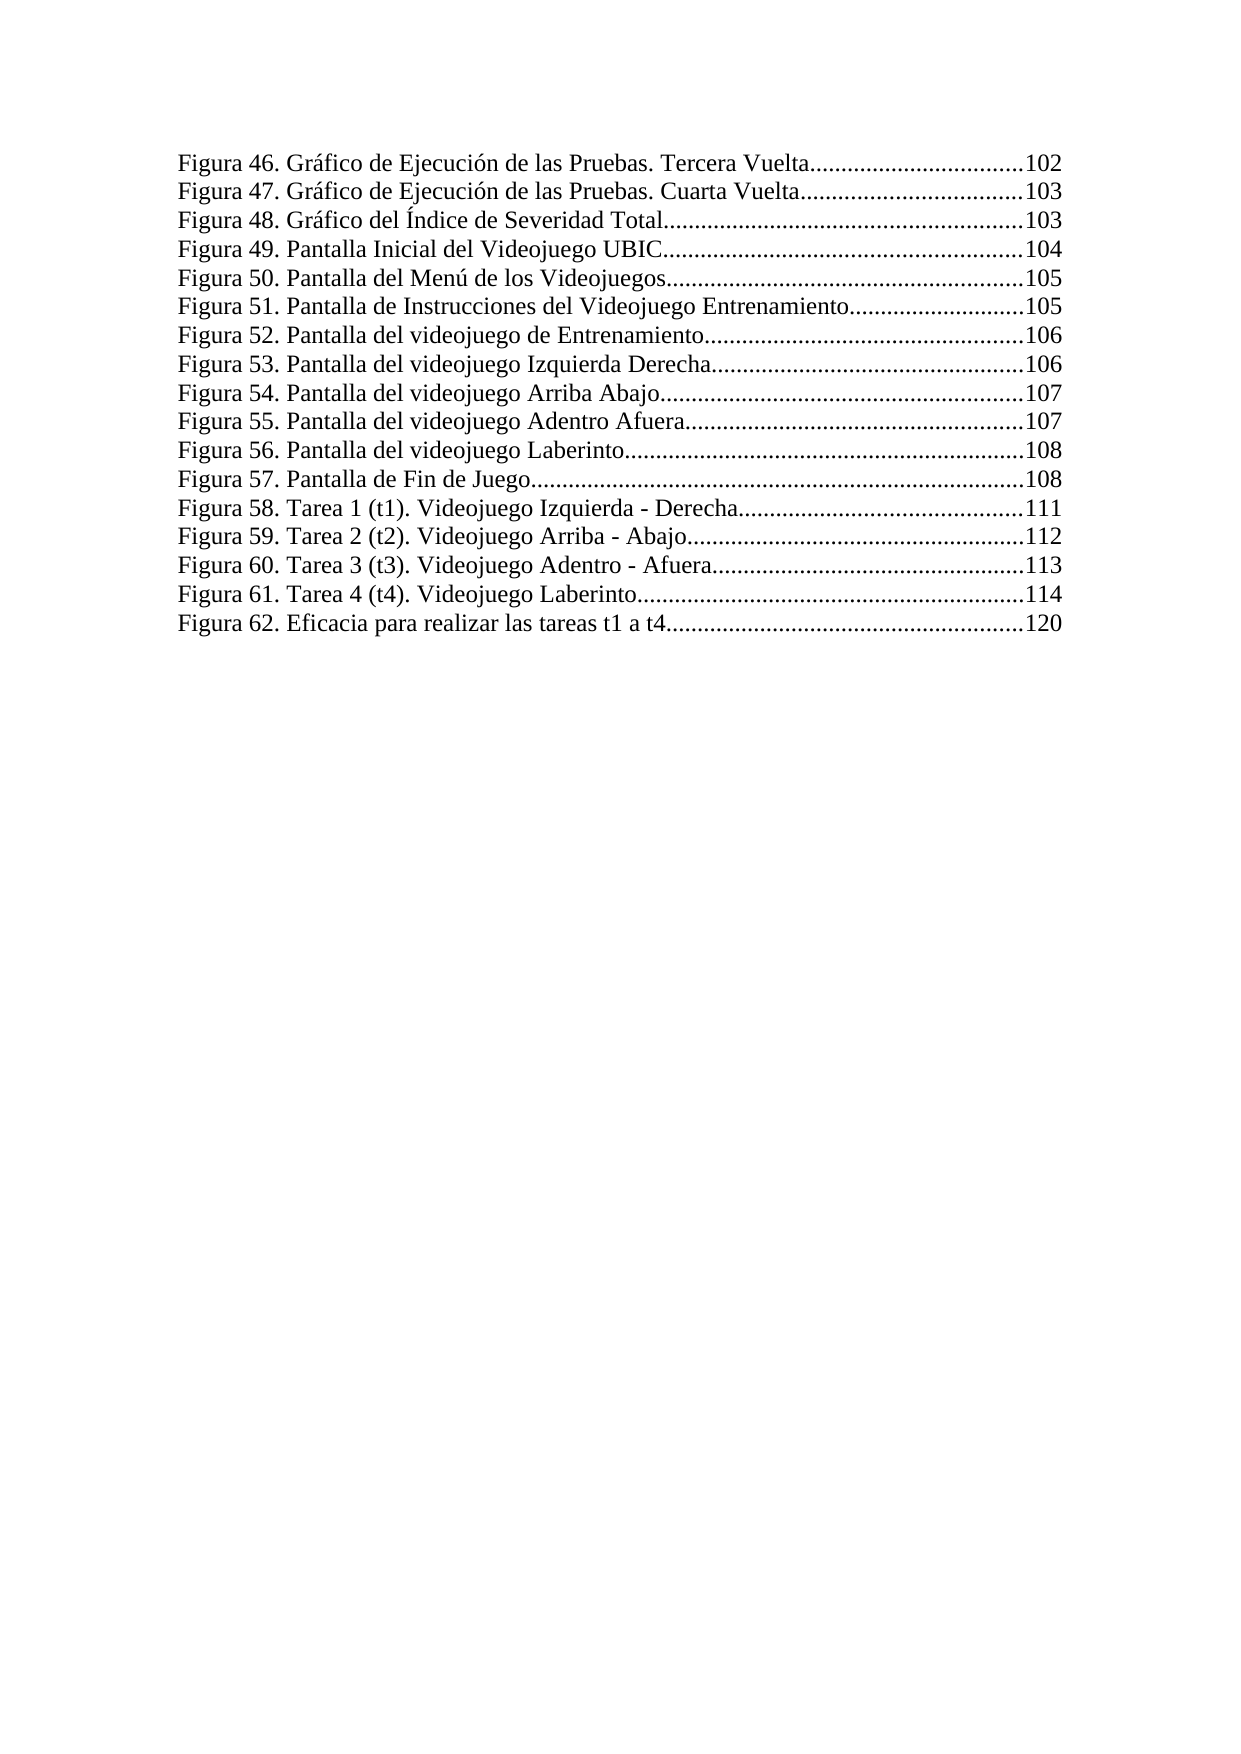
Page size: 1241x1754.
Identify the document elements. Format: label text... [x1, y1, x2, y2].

text Figura 48. Gráfico del Índice de Severidad Total 103 [177, 205, 1063, 234]
text Figura 49. Pantalla Inicial del Videojuego UBIC 104 [177, 234, 1063, 263]
text Figura 61. Tarea 4 (t4). Videojuego Laberinto 114 [177, 579, 1063, 608]
text Figura 54. Pantalla del videojuego Arriba Abajo 107 [177, 378, 1063, 406]
text Figura 55. Pantalla del videojuego Adentro Afuera 107 [177, 406, 1063, 435]
text Figura 46. Gráfico de Ejecución de las Pruebas. Tercera Vuelta 102 [177, 148, 1063, 176]
text Figura 62. Eficacia para realizar las tareas t1 a t4 120 [177, 608, 1063, 636]
text Figura 47. Gráfico de Ejecución de las Pruebas. Cuarta Vuelta 103 [177, 176, 1063, 205]
text Figura 57. Pantalla de Fin de Juego 108 [177, 464, 1063, 493]
text Figura 51. Pantalla de Instrucciones del Videojuego Entrenamiento 105 [177, 291, 1063, 320]
text Figura 59. Tarea 2 (t2). Videojuego Arriba - Abajo 112 [177, 521, 1063, 550]
text Figura 52. Pantalla del videojuego de Entrenamiento 106 [177, 320, 1063, 349]
text Figura 56. Pantalla del videojuego Laberinto 108 [177, 435, 1063, 464]
text Figura 53. Pantalla del videojuego Izquierda Derecha 106 [177, 349, 1063, 378]
text Figura 58. Tarea 1 (t1). Videojuego Izquierda - Derecha 111 [177, 493, 1063, 521]
text Figura 60. Tarea 3 (t3). Videojuego Adentro - Afuera 113 [177, 550, 1063, 579]
text Figura 50. Pantalla del Menú de los Videojuegos 105 [177, 263, 1063, 291]
